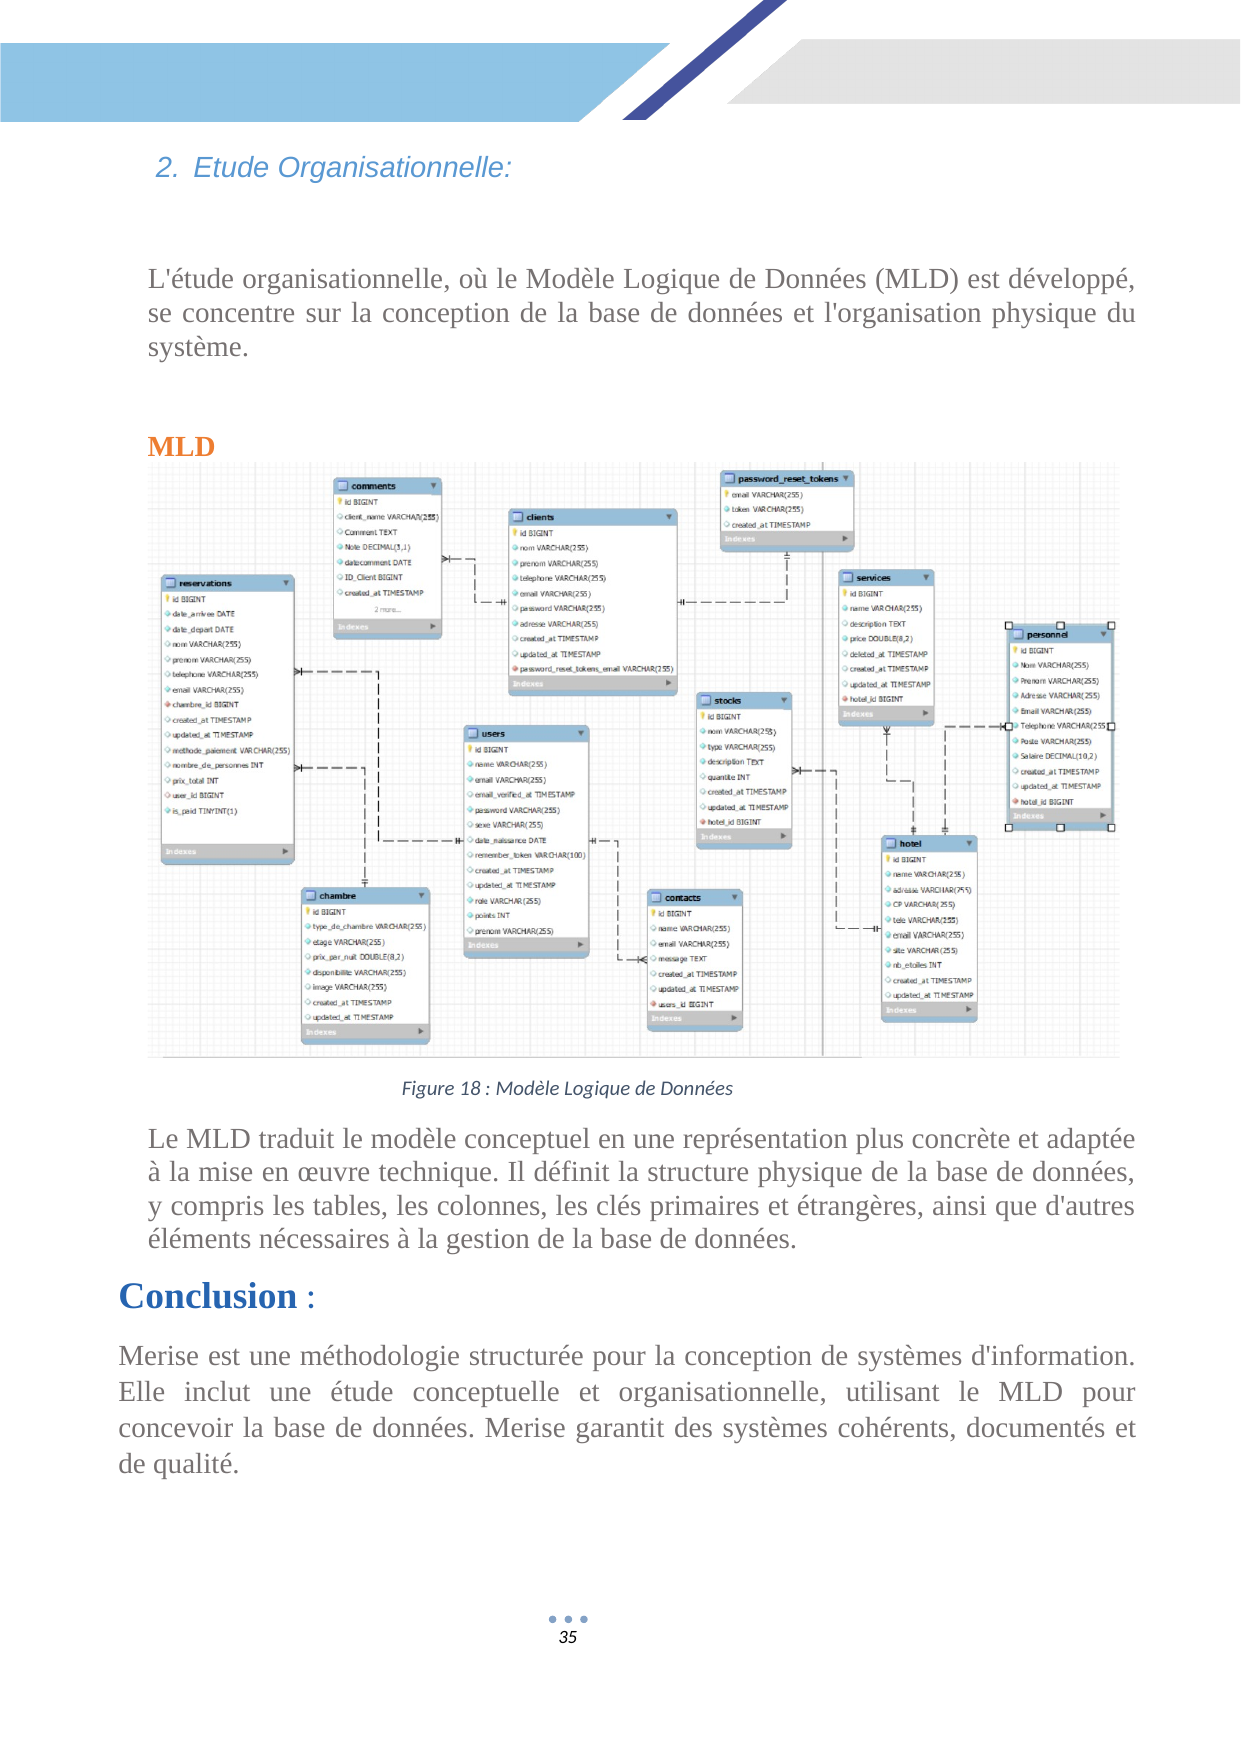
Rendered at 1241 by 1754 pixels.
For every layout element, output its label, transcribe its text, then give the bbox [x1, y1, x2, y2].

text Merise est une méthodologie structurée pour la conception de systèmes d'information. Elle inclut une étude conceptuelle et organisationnelle, utilisant le MLD pour concevoir la base de données. Merise garantit des systèmes cohérents, documentés et de qualité. [118, 1338, 1137, 1480]
list Etude Organisationnelle: [156, 150, 1137, 183]
picture [0, 0, 1241, 122]
text MLD [74, 429, 1137, 463]
picture [147, 462, 1120, 1058]
list Le MLD traduit le modèle conceptuel en une représentation plus concrète et adaptée à la mise en œuvre technique. Il définit la structure physique de la base de données, y compris les tables, les colonnes, les clés primaires et étrangères, ainsi que d'autres éléments nécessaires à la gestion de la base de données. [148, 1121, 1137, 1255]
list L'étude organisationnelle, où le Modèle Logique de Données (MLD) est développé, se concentre sur la conception de la base de données et l'organisation physique du système. [148, 262, 1137, 362]
text Conclusion : [118, 1272, 1137, 1318]
